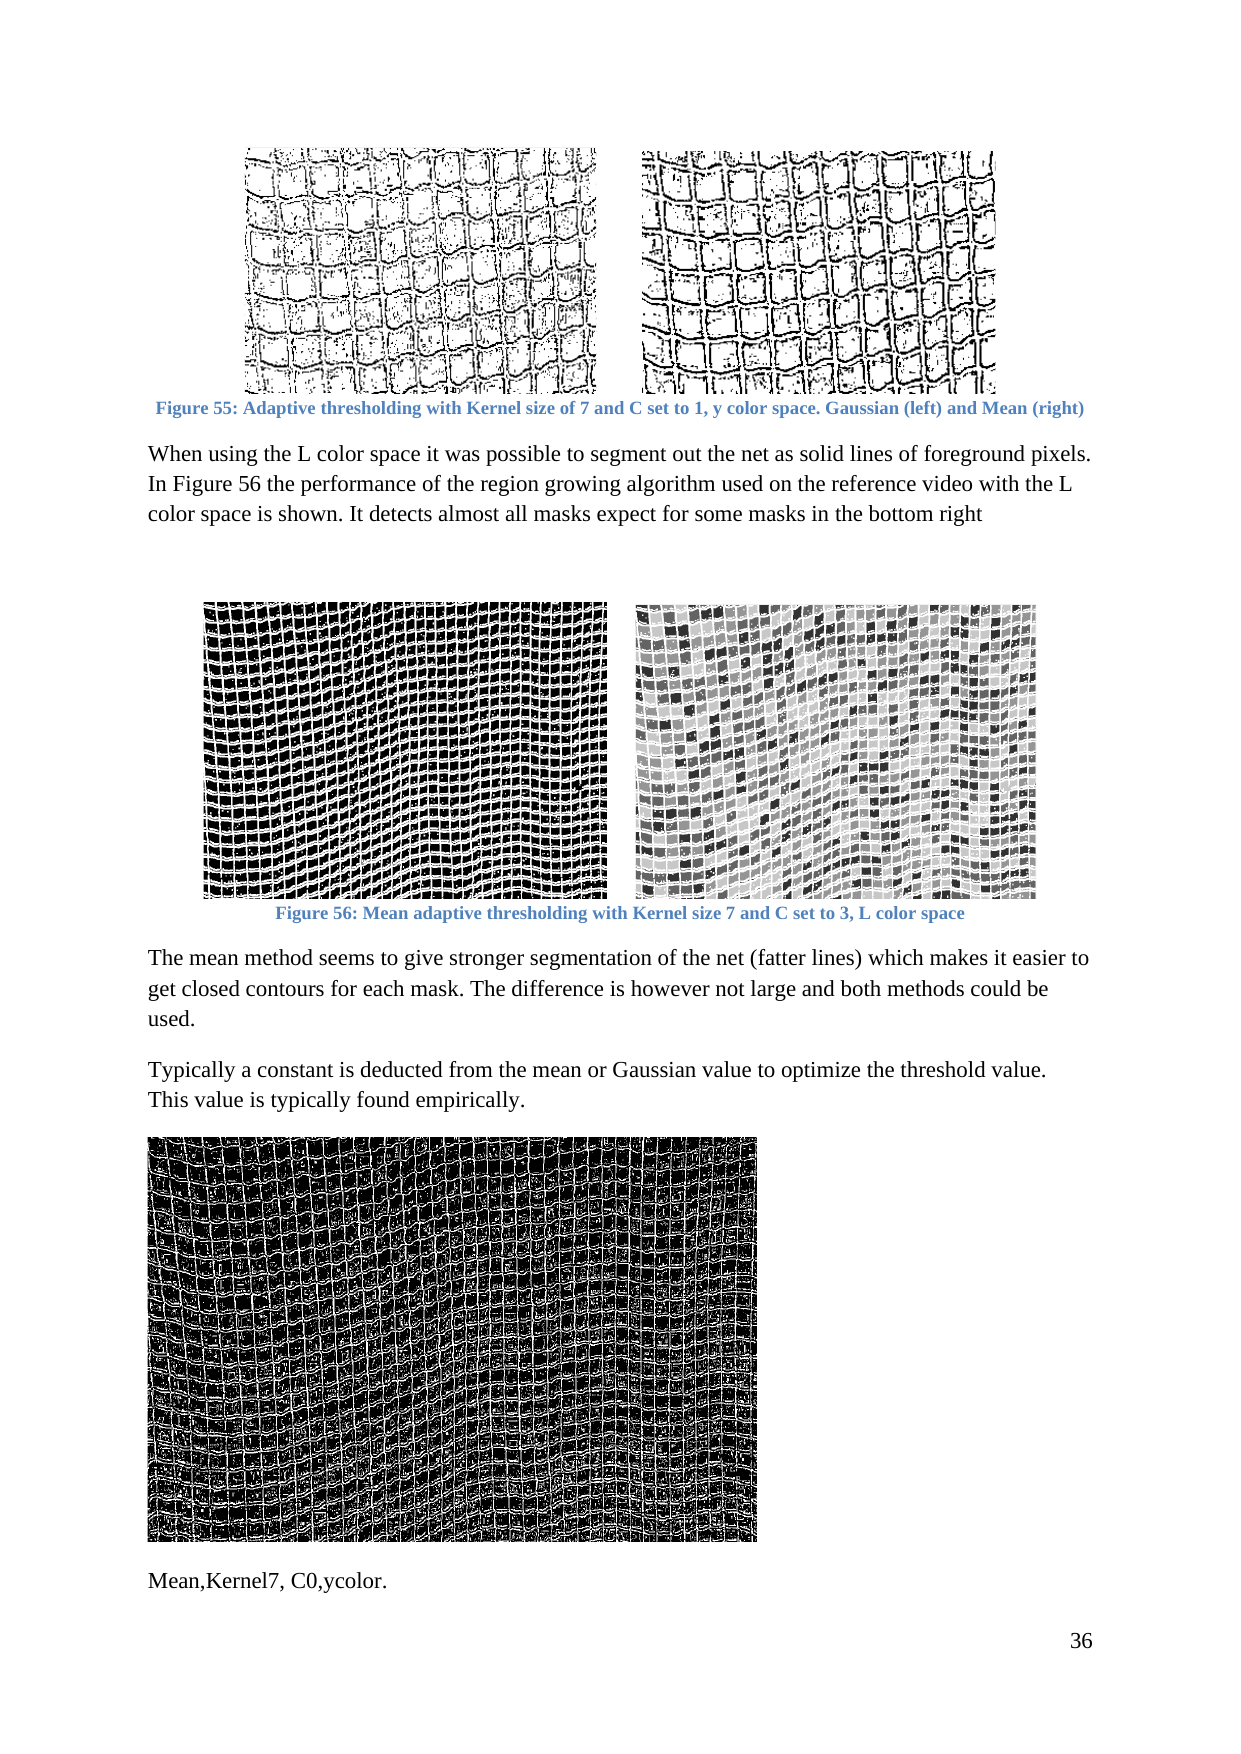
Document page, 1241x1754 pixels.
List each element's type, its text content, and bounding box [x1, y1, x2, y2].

picture [203, 602, 607, 899]
picture [147, 1137, 757, 1542]
picture [635, 604, 1037, 899]
text Figure 56: Mean adaptive thresholding with Kernel size 7 and C set to 3, L color space [148, 902, 1093, 924]
text When using the L color space it was possible to segment out the net as solid lines of foreground pixels. In Figure 56 the performance of the region growing algorithm used on the reference video with the L color space is shown. It detects almost all masks expect for some masks in the bottom right [148, 440, 1093, 526]
picture [244, 147, 597, 394]
text Typically a constant is deducted from the mean or Gaussian value to optimize the threshold value. This value is typically found empirically. [148, 1056, 1093, 1112]
text Mean,Kernel7, C0,ycolor. [148, 1567, 1093, 1593]
picture [642, 151, 996, 394]
text The mean method seems to give stronger segmentation of the net (fatter lines) which makes it easier to get closed contours for each mask. The difference is however not large and both methods could be used. [148, 944, 1093, 1031]
text Figure 55: Adaptive thresholding with Kernel size of 7 and C set to 1, y color space. Gaussian (left) and Mean (right) [148, 397, 1093, 419]
